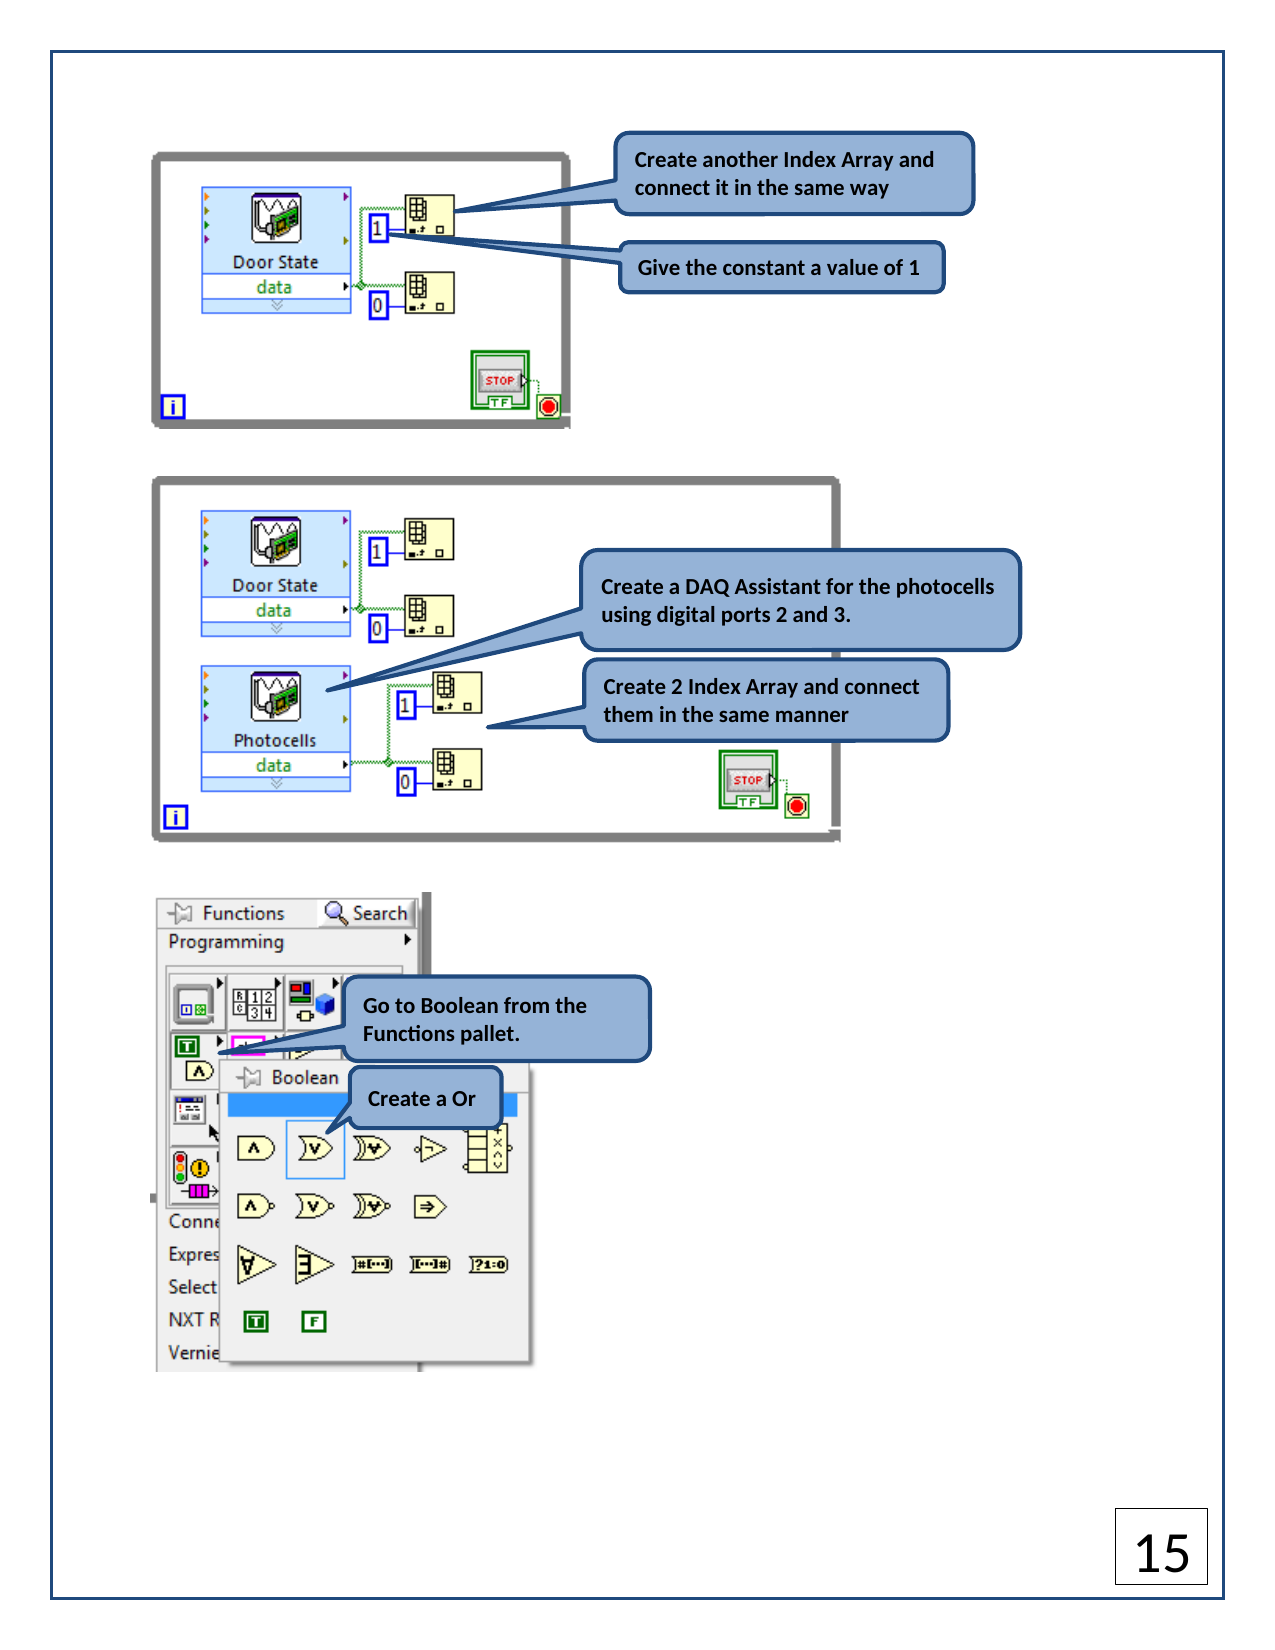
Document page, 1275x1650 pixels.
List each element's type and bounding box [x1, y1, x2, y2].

picture [151, 476, 841, 844]
picture [150, 150, 574, 429]
picture [150, 892, 538, 1372]
